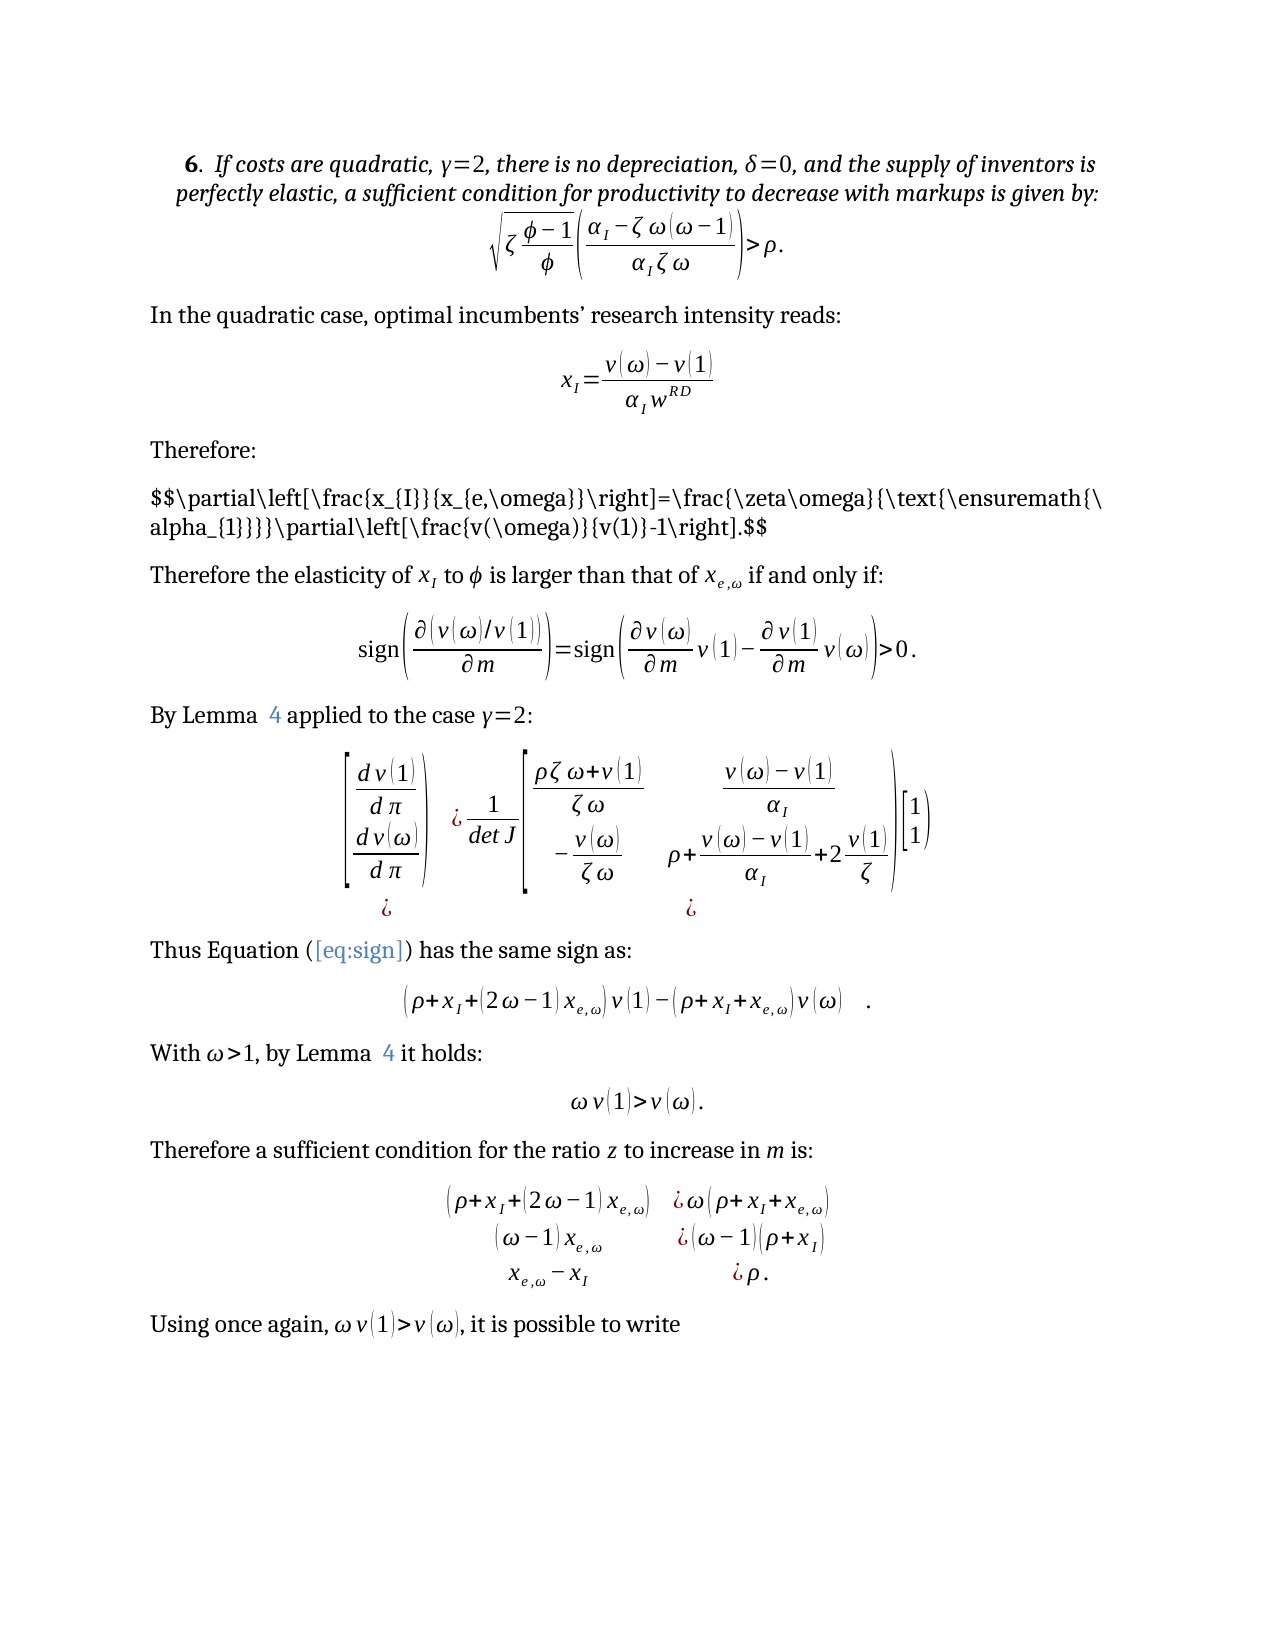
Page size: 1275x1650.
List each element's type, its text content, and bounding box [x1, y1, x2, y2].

text 6. If costs are quadratic, , there is no depreciation, , and the supply of inventors is perfectly elastic, a sufficient condition for productivity to decrease with markups is given by: [150, 150, 1125, 282]
text In the quadratic case, optimal incumbents’ research intensity reads: [150, 301, 1125, 330]
text With , by Lemma 4 it holds: [150, 1039, 1125, 1068]
text Therefore the elasticity of to is larger than that of if and only if: [150, 560, 1125, 592]
text Using once again, , it is possible to write [150, 1309, 1125, 1339]
text Therefore a sufficient condition for the ratio to increase in is: [150, 1136, 1125, 1164]
text By Lemma 4 applied to the case : [150, 701, 1125, 730]
text Therefore: [150, 436, 1125, 465]
text Thus Equation ([eq:sign]) has the same sign as: [150, 936, 1125, 965]
text $$\partial\left[\frac{x_{I}}{x_{e,\omega}}\right]=\frac{\zeta\omega}{\text{\ensuremath{\alpha_{1}}}}\partial\left[\frac{v(\omega)}{v(1)}-1\right].$$ [150, 484, 1125, 541]
